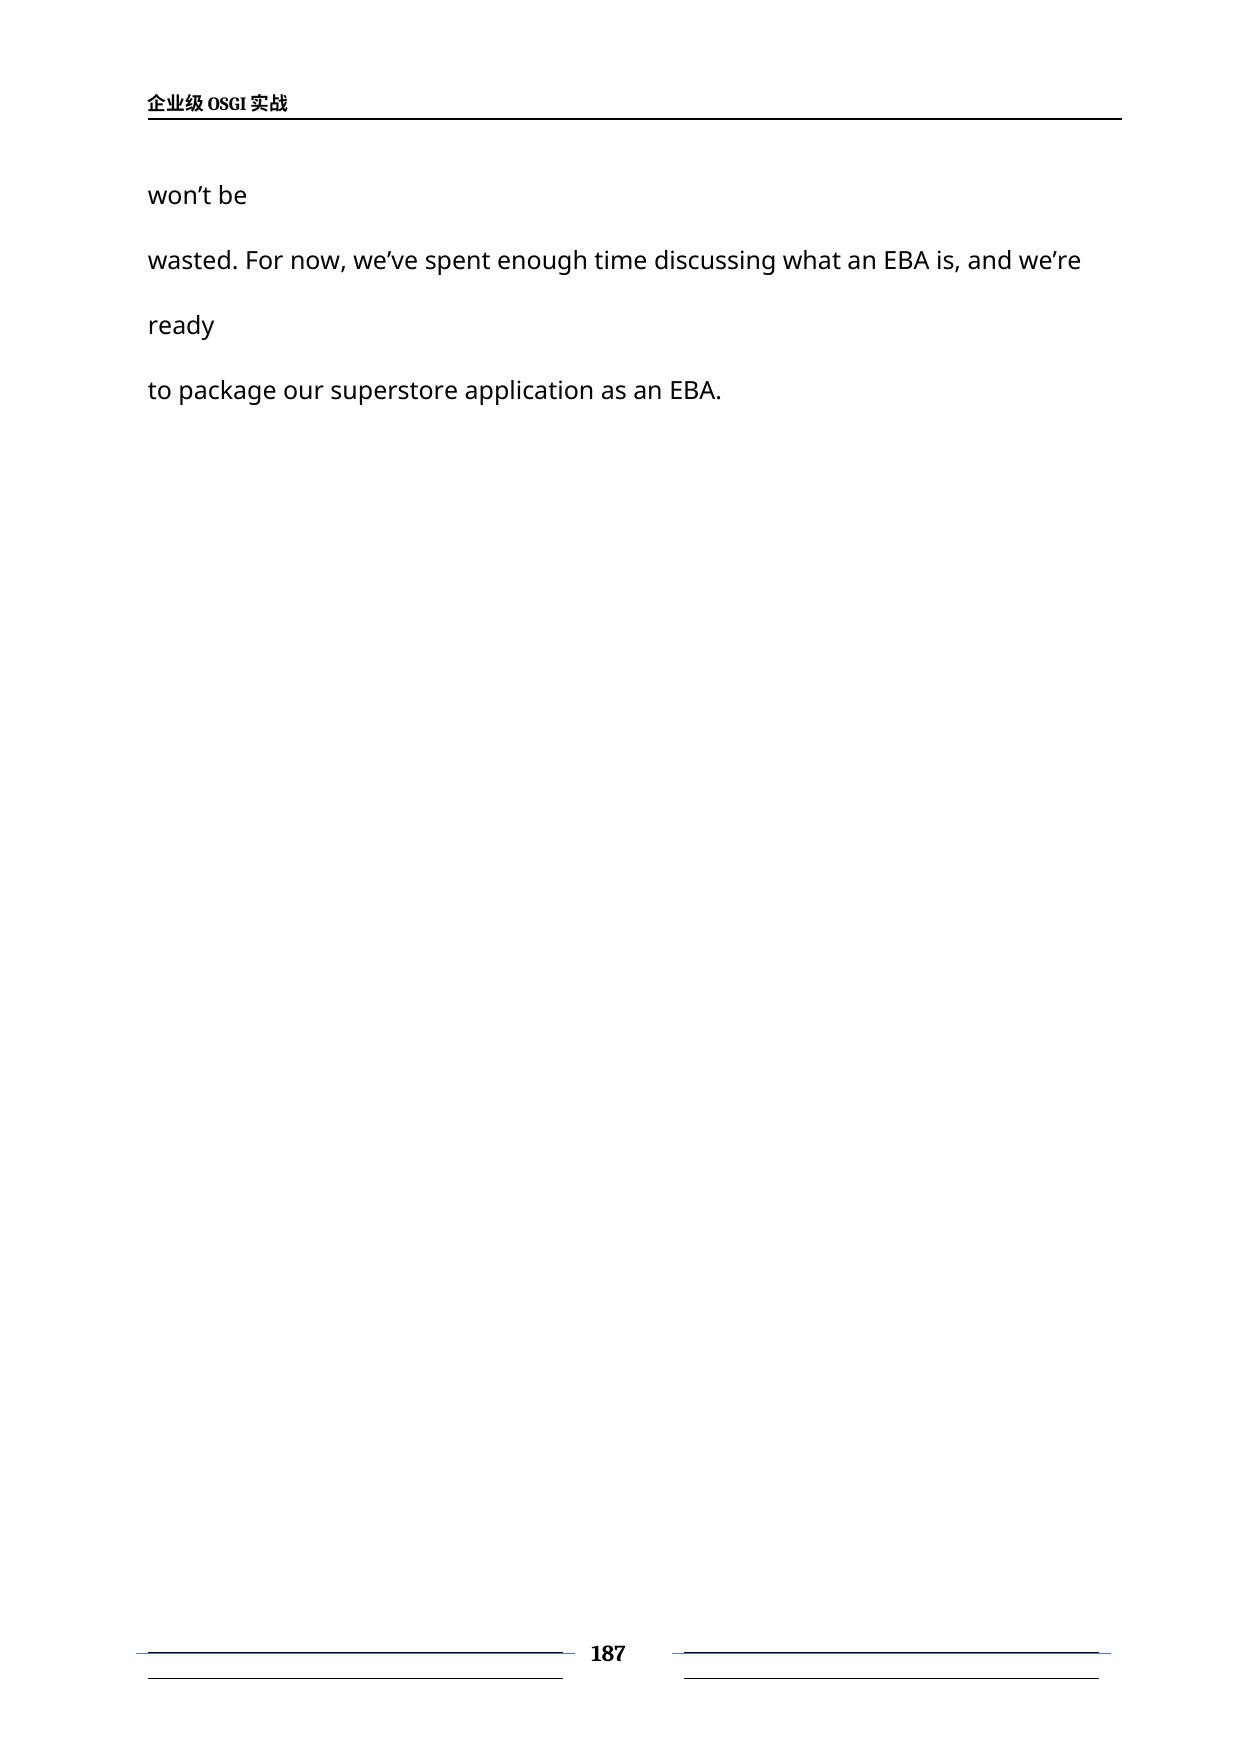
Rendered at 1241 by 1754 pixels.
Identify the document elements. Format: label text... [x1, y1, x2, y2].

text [148, 162, 1122, 227]
text wasted. For now, we’ve spent enough time discussing what an EBA is, and we’re ready [148, 227, 1122, 357]
text to package our superstore application as an EBA. [148, 357, 1122, 422]
